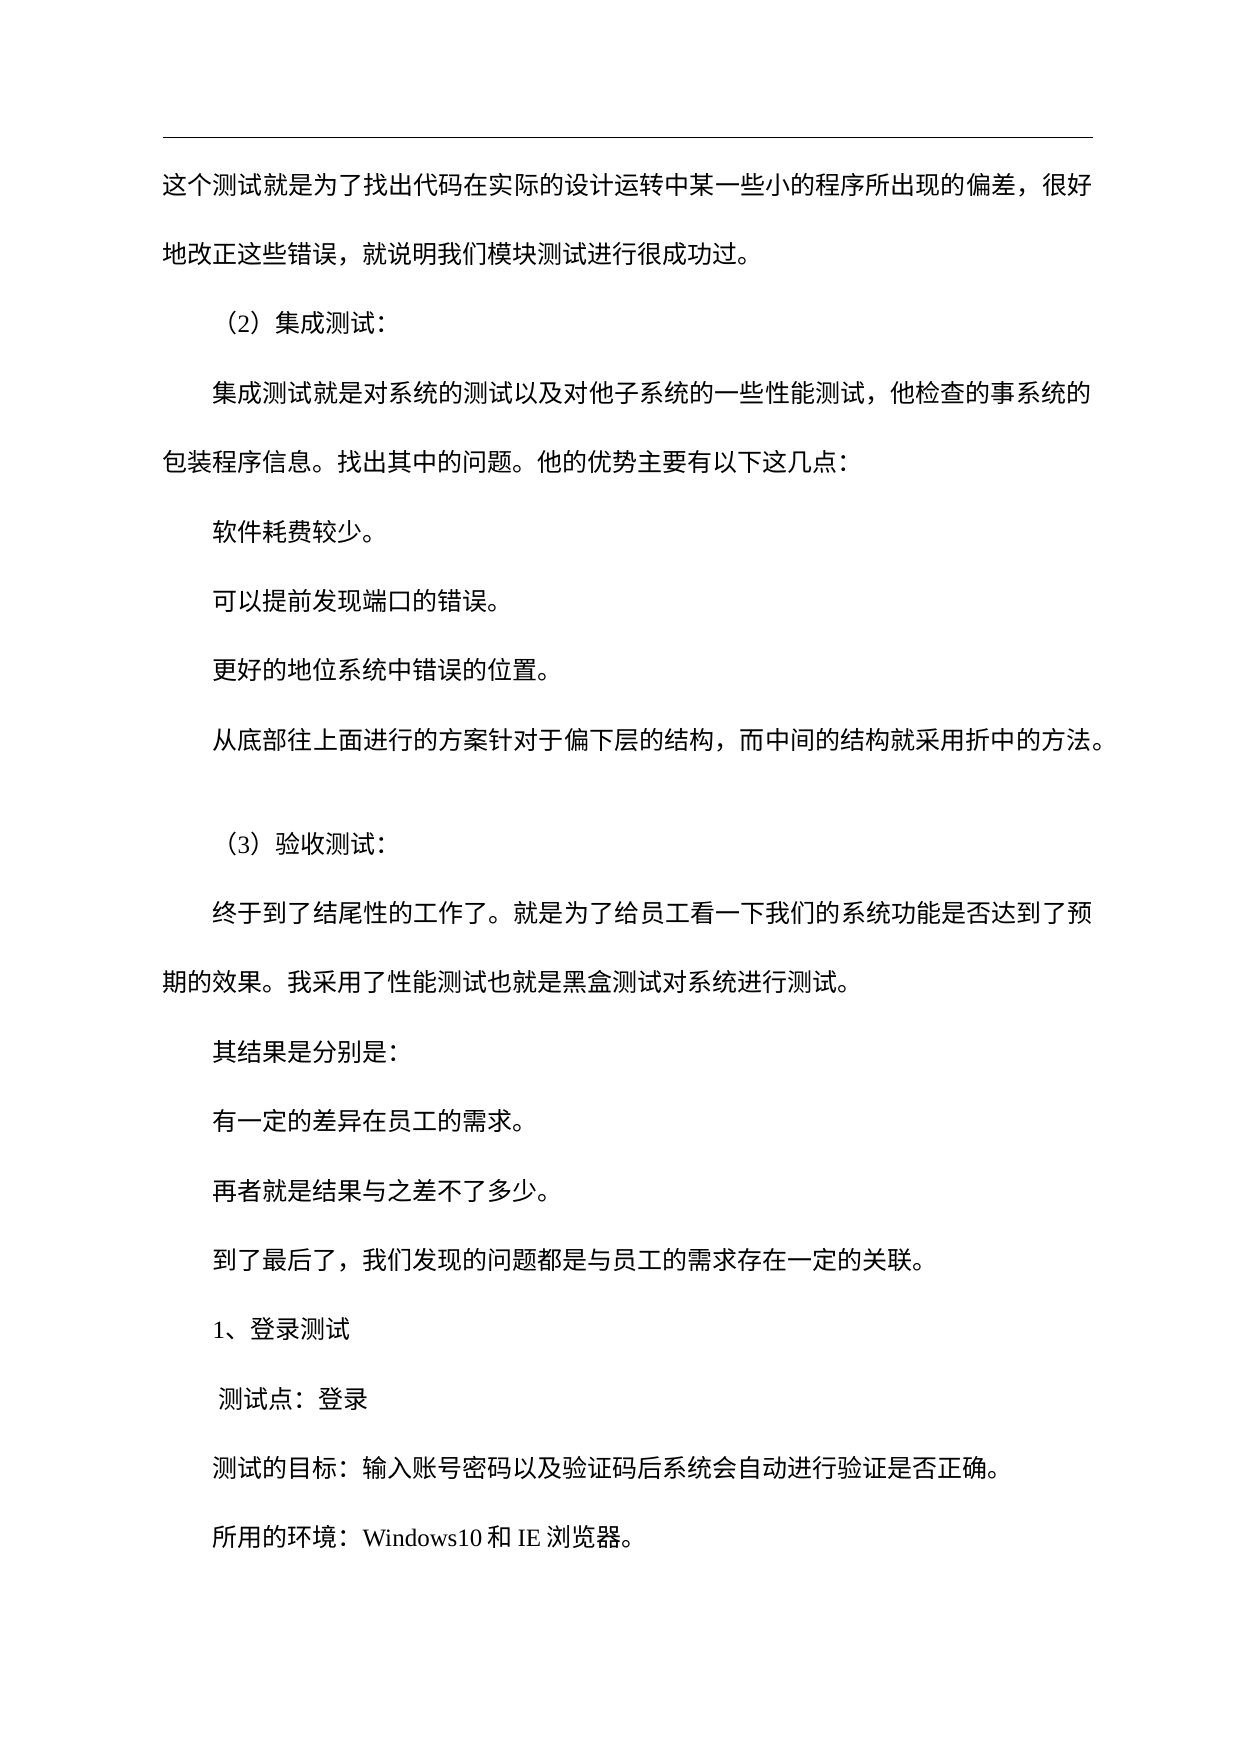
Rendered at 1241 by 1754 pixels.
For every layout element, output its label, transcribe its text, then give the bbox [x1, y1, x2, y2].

text （3）验收测试： [162, 808, 1093, 877]
text 软件耗费较少。 [162, 495, 1093, 565]
text 从底部往上面进行的方案针对于偏下层的结构，而中间的结构就采用折中的方法。 [162, 703, 1093, 808]
text 测试的目标：输入账号密码以及验证码后系统会自动进行验证是否正确。 [162, 1432, 1093, 1501]
text 更好的地位系统中错误的位置。 [162, 634, 1093, 703]
text 终于到了结尾性的工作了。就是为了给员工看一下我们的系统功能是否达到了预期的效果。我采用了性能测试也就是黑盒测试对系统进行测试。 [162, 877, 1093, 1016]
text 到了最后了，我们发现的问题都是与员工的需求存在一定的关联。 [162, 1224, 1093, 1293]
text 可以提前发现端口的错误。 [162, 565, 1093, 634]
text 所用的环境：Windows10和IE浏览器。 [162, 1501, 1093, 1571]
text （2）集成测试： [162, 287, 1093, 357]
text 1、登录测试 [162, 1293, 1093, 1363]
text 其结果是分别是： [162, 1016, 1093, 1085]
text 测试点：登录 [162, 1363, 1093, 1432]
text 集成测试就是对系统的测试以及对他子系统的一些性能测试，他检查的事系统的包装程序信息。找出其中的问题。他的优势主要有以下这几点： [162, 357, 1093, 495]
text 有一定的差异在员工的需求。 [162, 1085, 1093, 1154]
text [162, 148, 1093, 287]
text 再者就是结果与之差不了多少。 [162, 1154, 1093, 1224]
